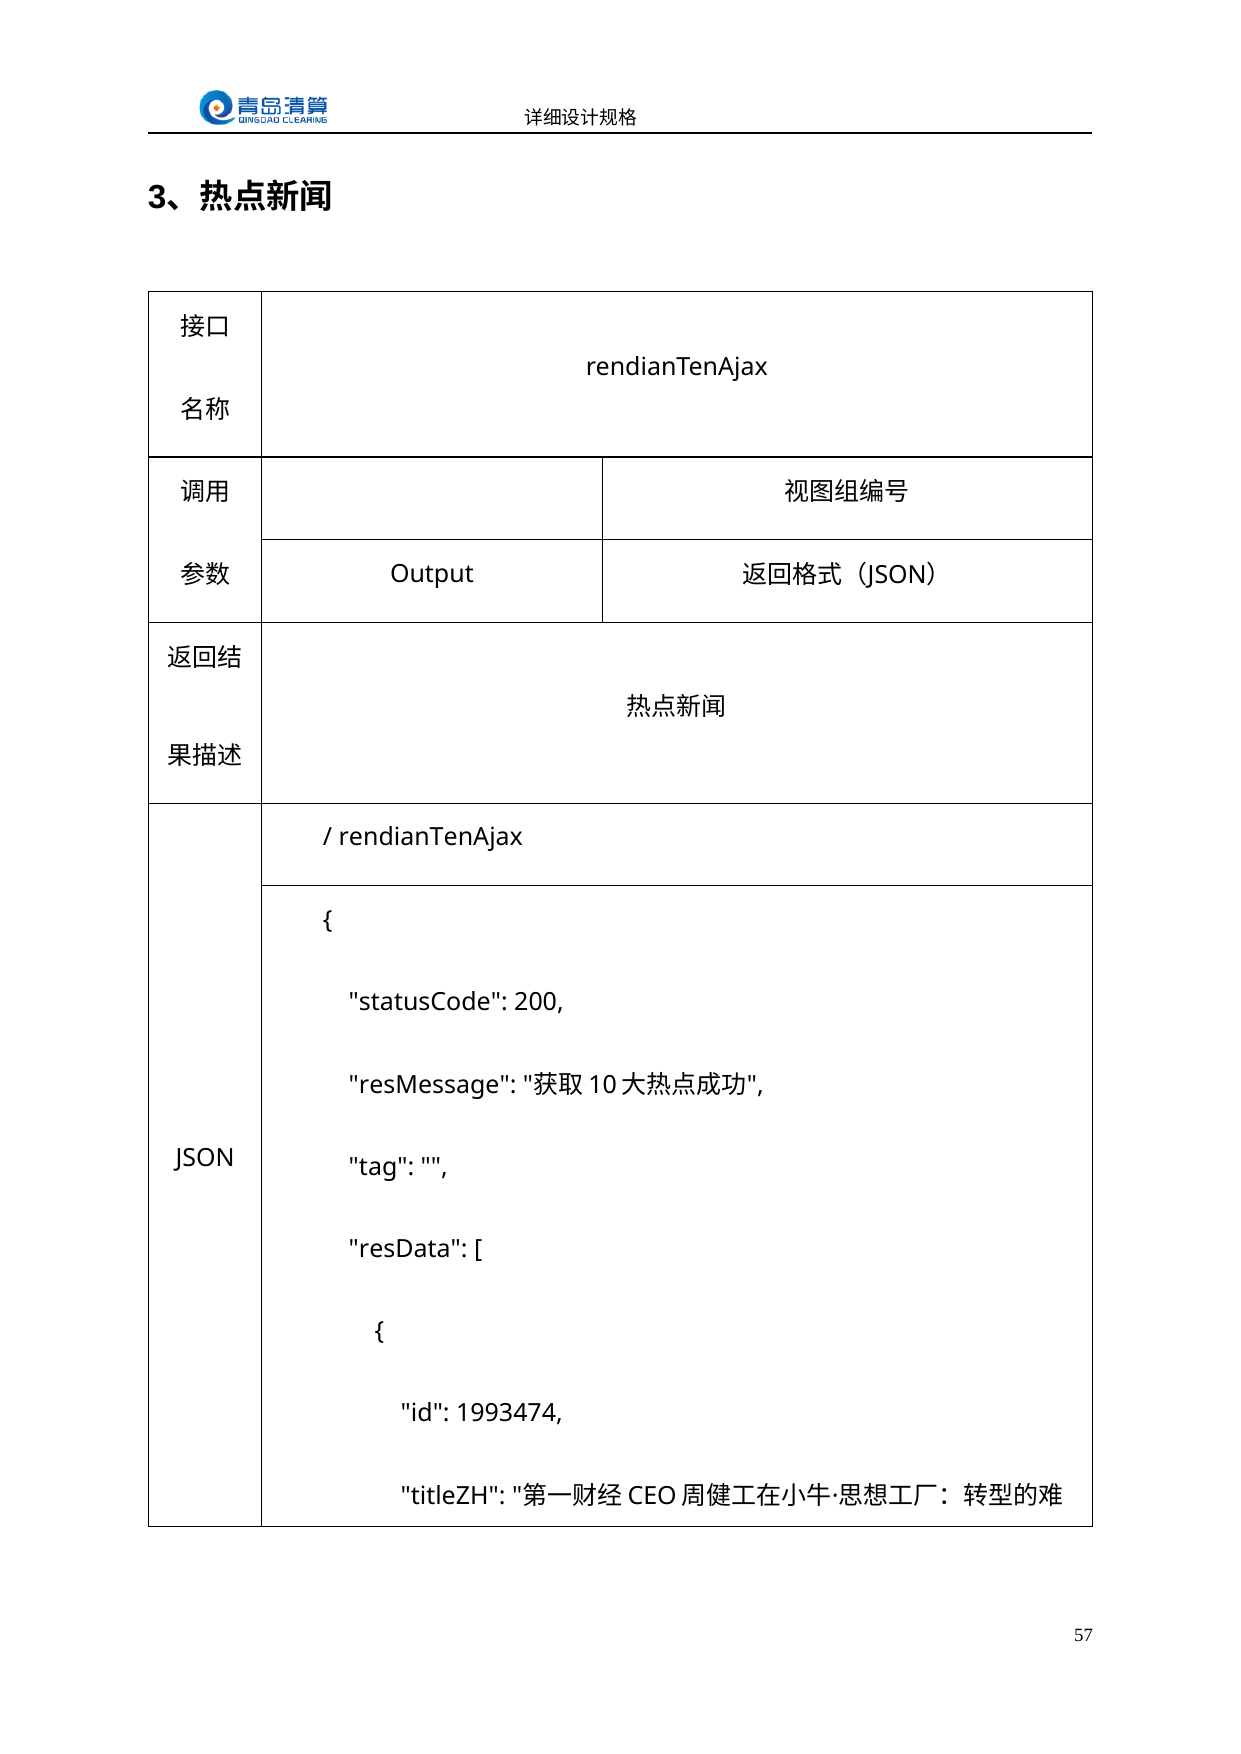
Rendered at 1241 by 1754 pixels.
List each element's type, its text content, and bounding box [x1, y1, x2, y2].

table_header rendianTenAjax [262, 292, 1092, 456]
subtitle 3、热点新闻 [148, 162, 1092, 227]
table_cell 返回结果描述 [149, 623, 261, 802]
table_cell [262, 886, 1092, 1526]
table_cell JSON [149, 804, 261, 1526]
table_cell [262, 458, 602, 539]
table_cell 热点新闻 [262, 623, 1092, 802]
table_cell / rendianTenAjax [262, 804, 1092, 885]
picture [197, 88, 327, 125]
table_header 接口 名称 [149, 292, 261, 456]
table_cell 视图组编号 [603, 458, 1092, 539]
table_cell 调用 参数 [149, 458, 261, 622]
table_cell Output [262, 540, 602, 622]
table_cell 返回格式（JSON） [603, 540, 1092, 622]
